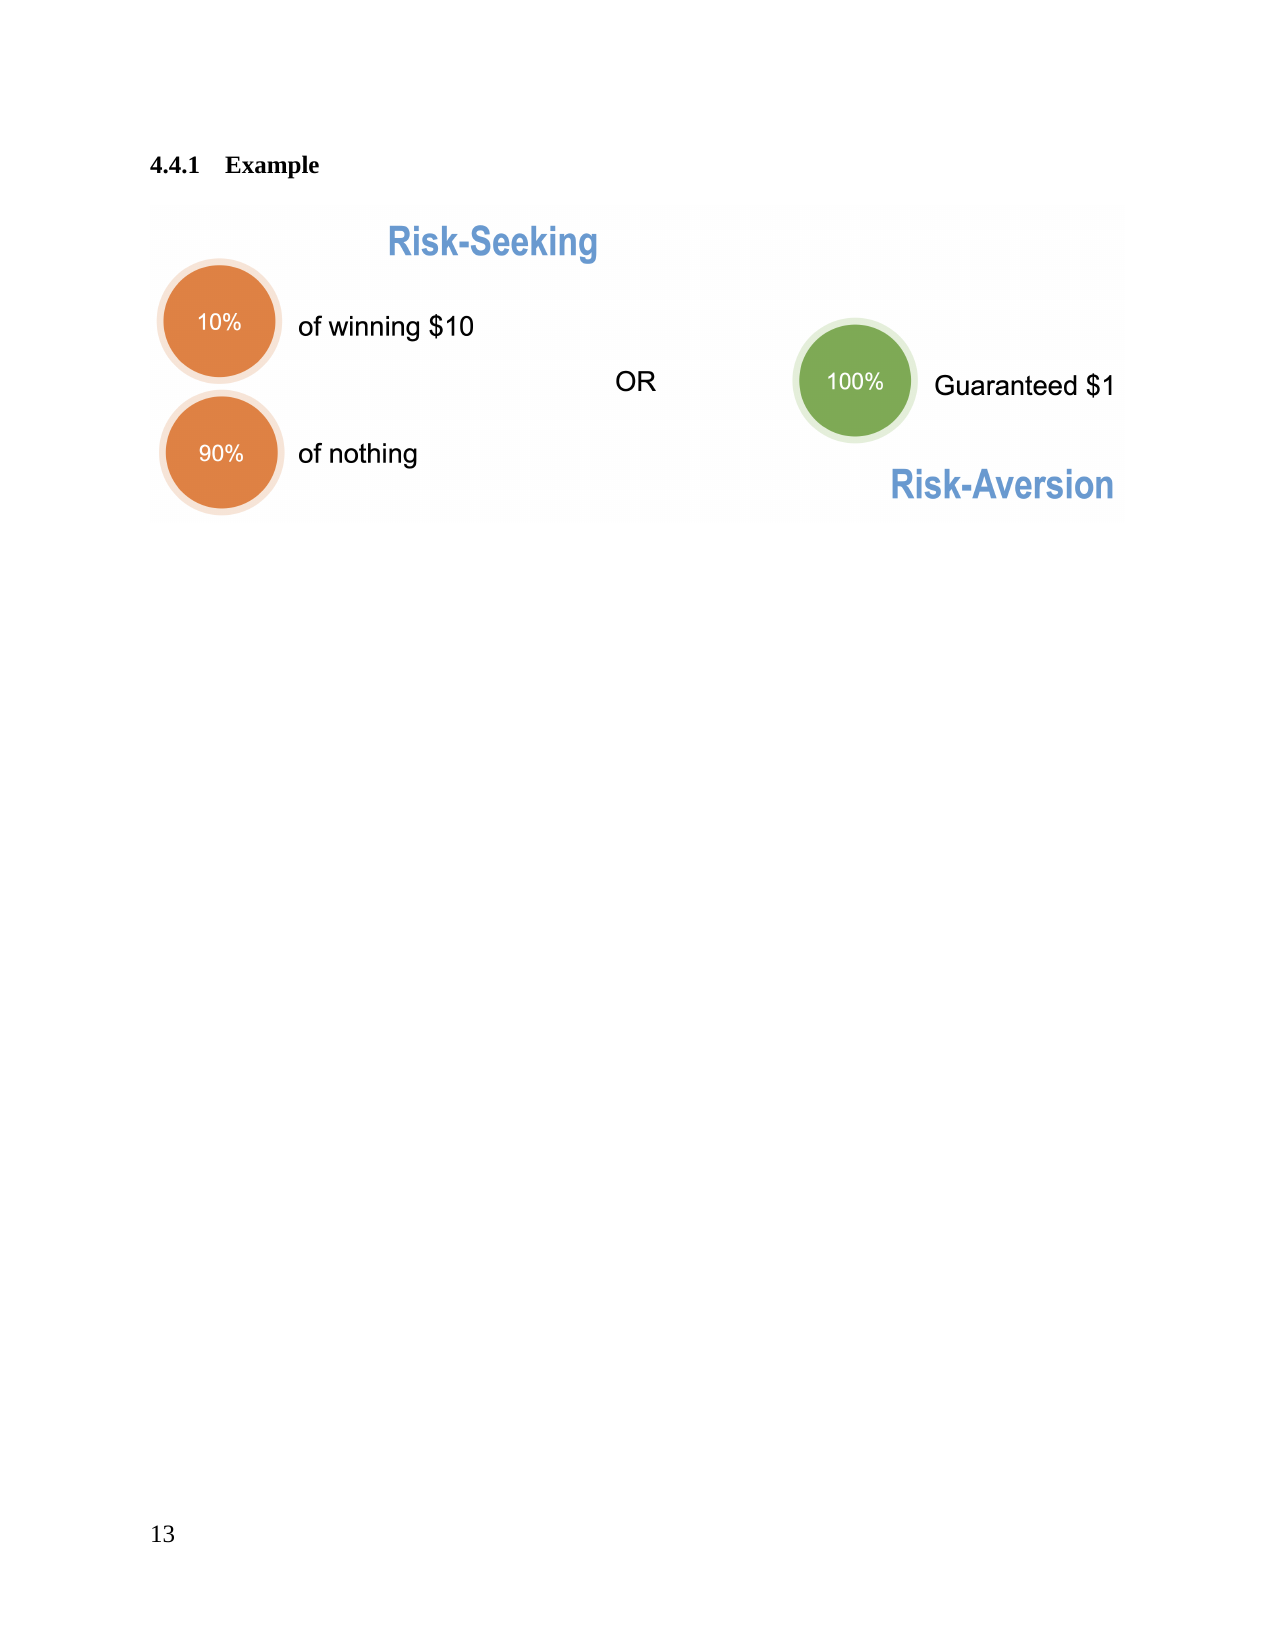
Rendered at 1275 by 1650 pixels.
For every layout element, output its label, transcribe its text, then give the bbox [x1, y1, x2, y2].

subtitle Example [150, 150, 1125, 179]
picture [150, 205, 1125, 523]
